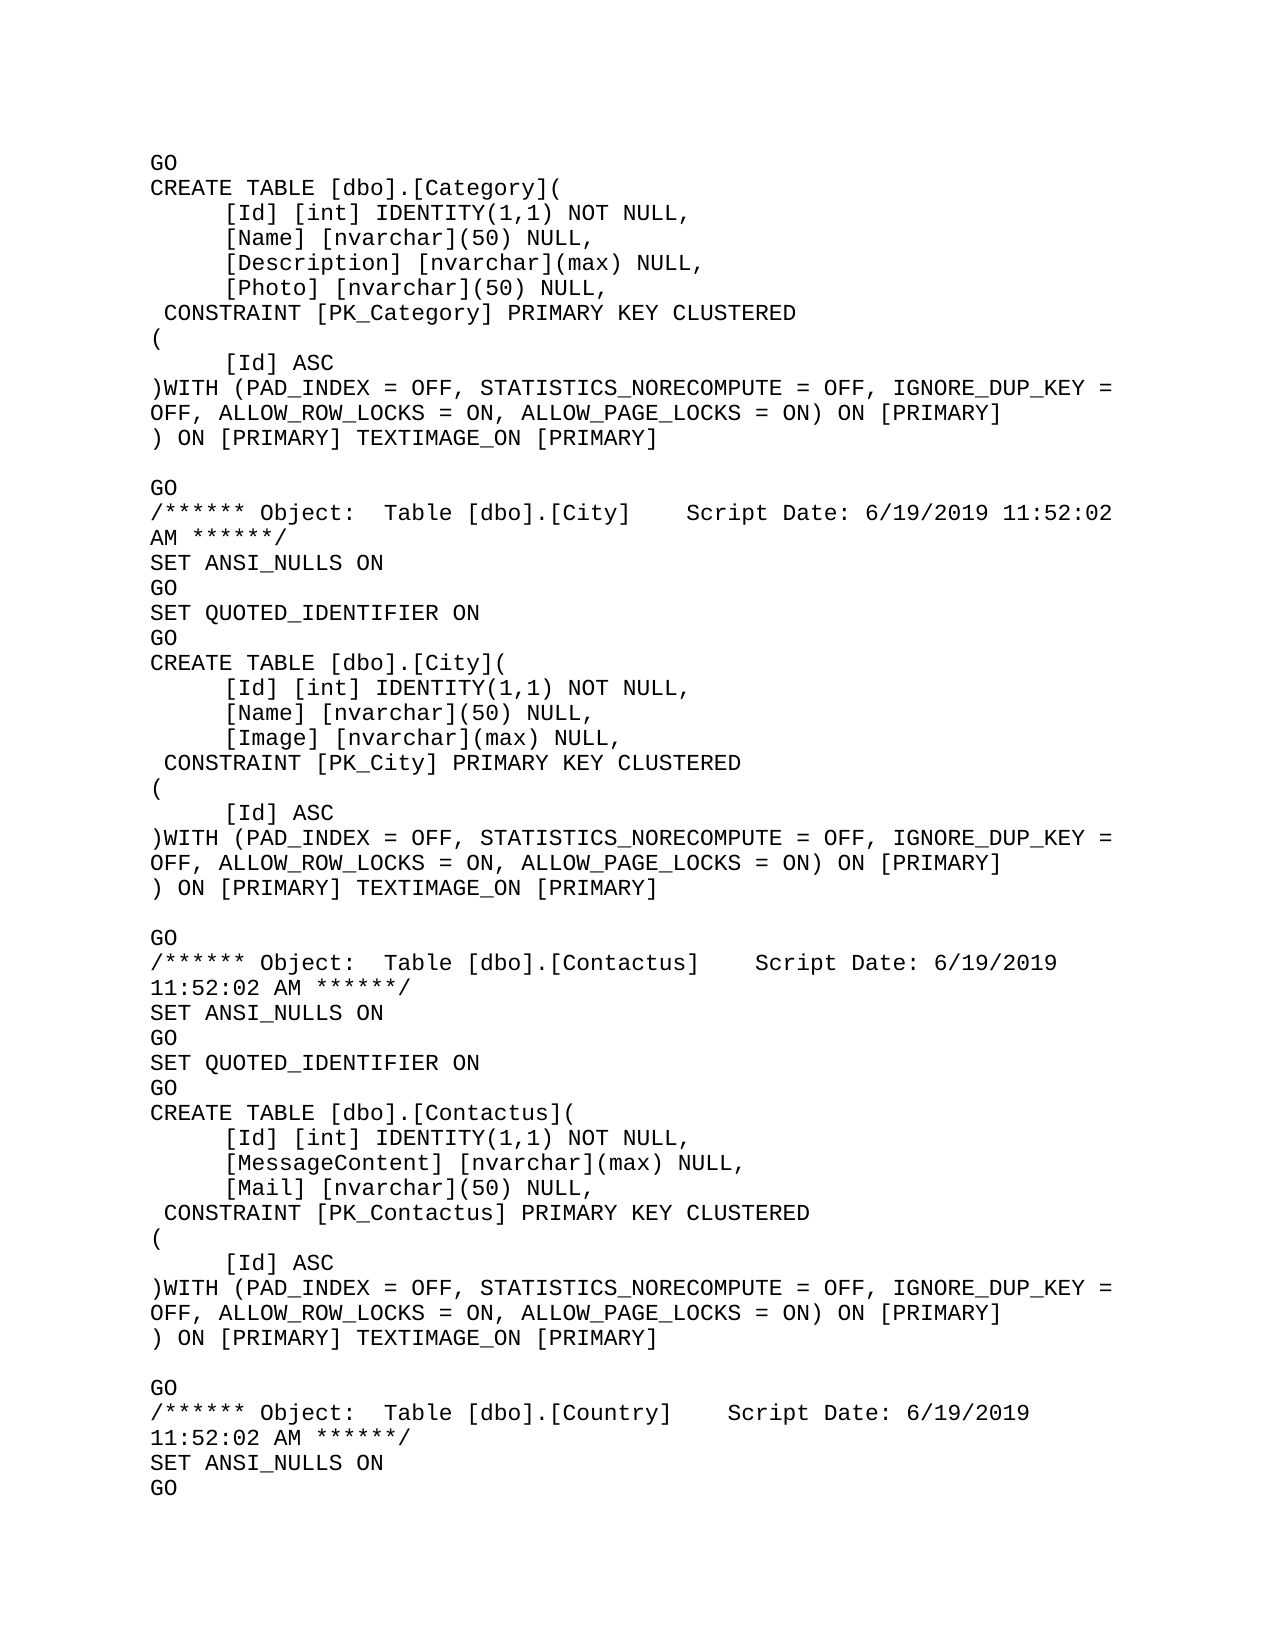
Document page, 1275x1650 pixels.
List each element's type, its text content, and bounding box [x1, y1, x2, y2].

text ( [150, 1225, 1125, 1250]
text [Mail] [nvarchar](50) NULL, [150, 1175, 1125, 1200]
text ( [150, 775, 1125, 800]
text [Id] [int] IDENTITY(1,1) NOT NULL, [150, 200, 1125, 225]
text SET ANSI_NULLS ON [150, 550, 1125, 575]
text [Name] [nvarchar](50) NULL, [150, 700, 1125, 725]
text ) ON [PRIMARY] TEXTIMAGE_ON [PRIMARY] [150, 875, 1125, 900]
text SET QUOTED_IDENTIFIER ON [150, 1050, 1125, 1075]
text GO [150, 575, 1125, 600]
text [Id] ASC [150, 350, 1125, 375]
text [Description] [nvarchar](max) NULL, [150, 250, 1125, 275]
text CONSTRAINT [PK_Contactus] PRIMARY KEY CLUSTERED [150, 1200, 1125, 1225]
text GO [150, 1025, 1125, 1050]
text GO [150, 1075, 1125, 1100]
text /****** Object: Table [dbo].[Country] Script Date: 6/19/2019 11:52:02 AM ******/ [150, 1400, 1125, 1450]
text GO [150, 925, 1125, 950]
text GO [150, 1475, 1125, 1500]
text [Id] [int] IDENTITY(1,1) NOT NULL, [150, 1125, 1125, 1150]
text [Id] ASC [150, 1250, 1125, 1275]
text )WITH (PAD_INDEX = OFF, STATISTICS_NORECOMPUTE = OFF, IGNORE_DUP_KEY = OFF, ALLOW_ROW_LOCKS = ON, ALLOW_PAGE_LOCKS = ON) ON [PRIMARY] [150, 825, 1125, 875]
text CONSTRAINT [PK_City] PRIMARY KEY CLUSTERED [150, 750, 1125, 775]
text GO [150, 625, 1125, 650]
text GO [150, 1375, 1125, 1400]
text GO [150, 150, 1125, 175]
text ) ON [PRIMARY] TEXTIMAGE_ON [PRIMARY] [150, 1325, 1125, 1350]
text [Name] [nvarchar](50) NULL, [150, 225, 1125, 250]
text )WITH (PAD_INDEX = OFF, STATISTICS_NORECOMPUTE = OFF, IGNORE_DUP_KEY = OFF, ALLOW_ROW_LOCKS = ON, ALLOW_PAGE_LOCKS = ON) ON [PRIMARY] [150, 375, 1125, 425]
text SET ANSI_NULLS ON [150, 1000, 1125, 1025]
text [MessageContent] [nvarchar](max) NULL, [150, 1150, 1125, 1175]
text ) ON [PRIMARY] TEXTIMAGE_ON [PRIMARY] [150, 425, 1125, 450]
text /****** Object: Table [dbo].[City] Script Date: 6/19/2019 11:52:02 AM ******/ [150, 500, 1125, 550]
text [Id] [int] IDENTITY(1,1) NOT NULL, [150, 675, 1125, 700]
text CREATE TABLE [dbo].[City]( [150, 650, 1125, 675]
text [Photo] [nvarchar](50) NULL, [150, 275, 1125, 300]
text SET ANSI_NULLS ON [150, 1450, 1125, 1475]
text [Image] [nvarchar](max) NULL, [150, 725, 1125, 750]
text ( [150, 325, 1125, 350]
text GO [150, 475, 1125, 500]
text [Id] ASC [150, 800, 1125, 825]
text CREATE TABLE [dbo].[Category]( [150, 175, 1125, 200]
text /****** Object: Table [dbo].[Contactus] Script Date: 6/19/2019 11:52:02 AM ******/ [150, 950, 1125, 1000]
text CREATE TABLE [dbo].[Contactus]( [150, 1100, 1125, 1125]
text SET QUOTED_IDENTIFIER ON [150, 600, 1125, 625]
text CONSTRAINT [PK_Category] PRIMARY KEY CLUSTERED [150, 300, 1125, 325]
text )WITH (PAD_INDEX = OFF, STATISTICS_NORECOMPUTE = OFF, IGNORE_DUP_KEY = OFF, ALLOW_ROW_LOCKS = ON, ALLOW_PAGE_LOCKS = ON) ON [PRIMARY] [150, 1275, 1125, 1325]
